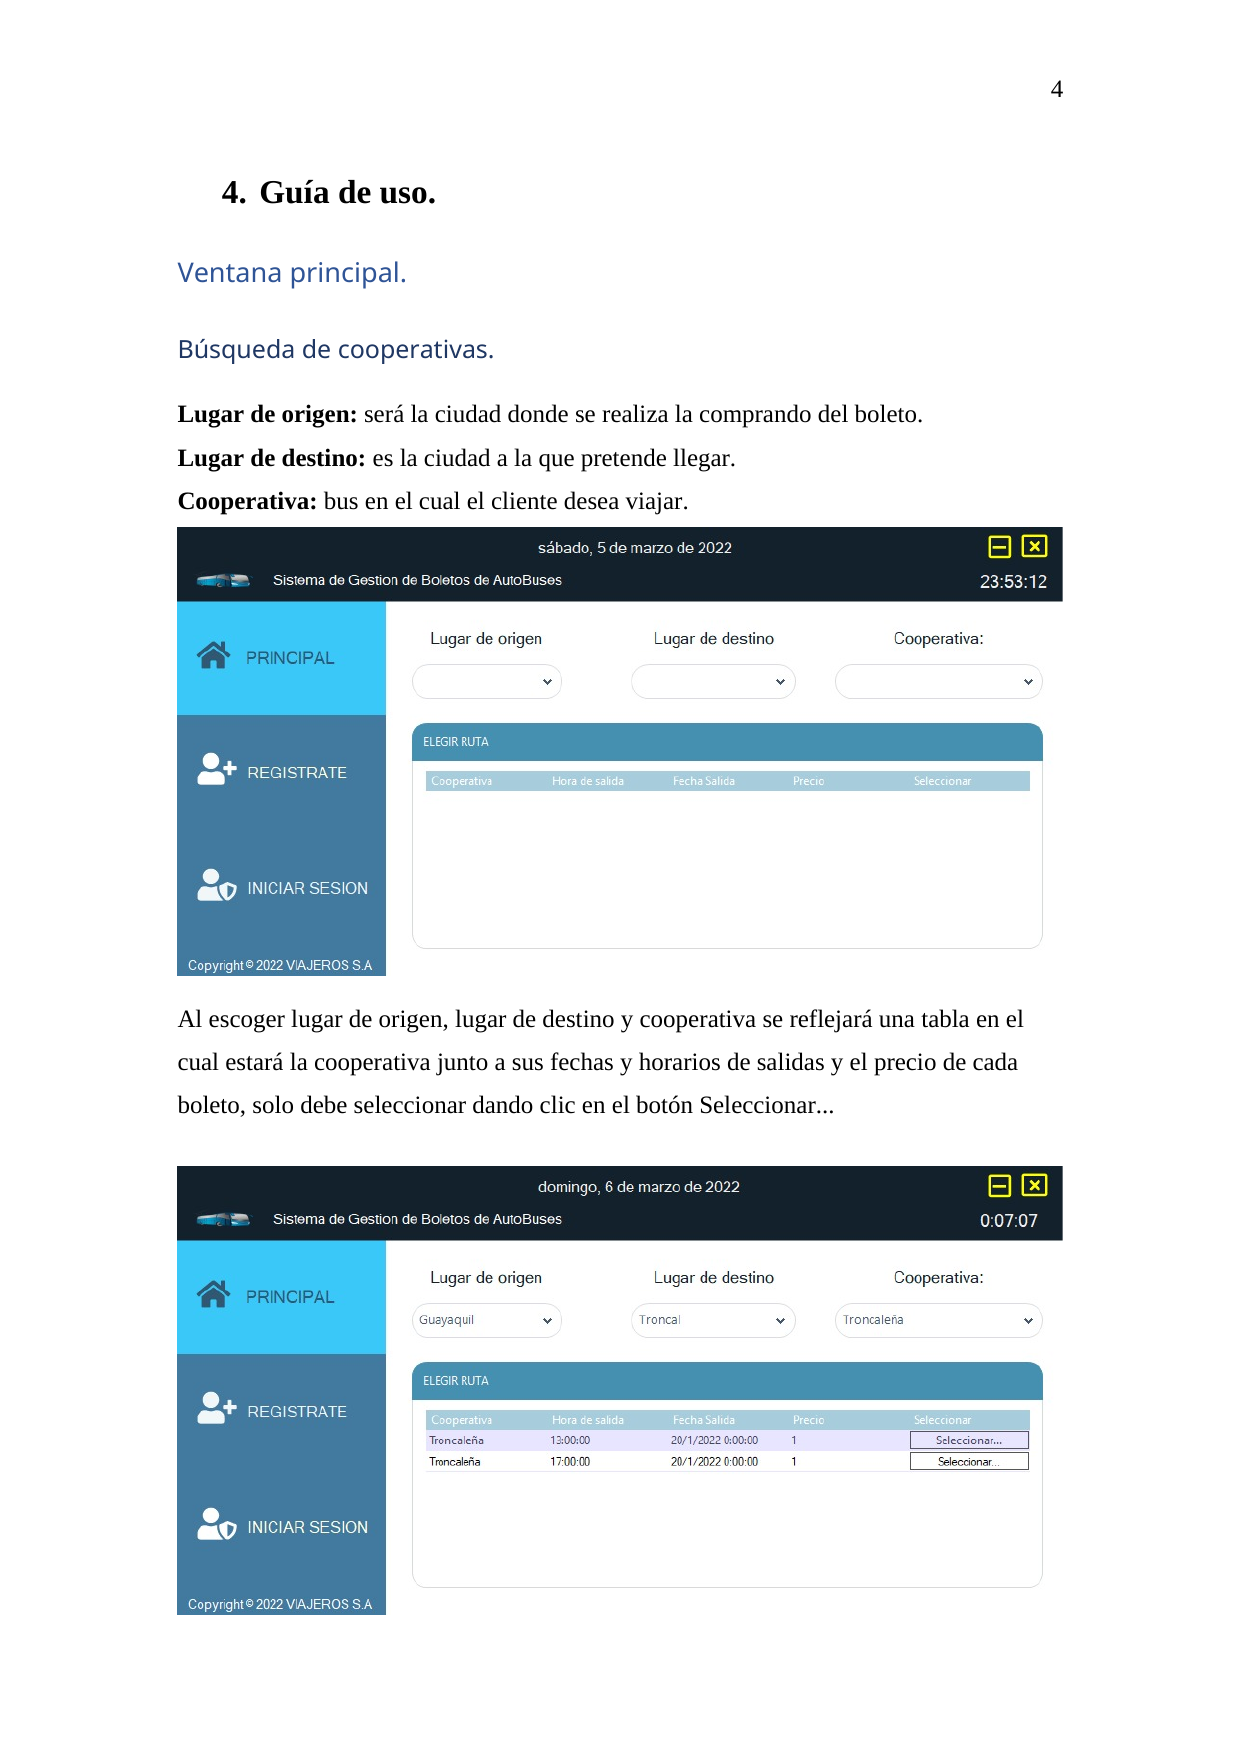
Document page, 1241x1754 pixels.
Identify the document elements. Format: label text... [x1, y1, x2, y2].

picture [177, 1166, 1063, 1615]
text Cooperativa: bus en el cual el cliente desea viajar. [177, 486, 1063, 514]
text Al escoger lugar de origen, lugar de destino y cooperativa se reflejará una tabla en el cual estará la cooperativa junto a sus fechas y horarios de salidas y el precio de cada boleto, solo debe seleccionar dando clic en el botón Seleccionar... [177, 976, 1063, 1119]
text Lugar de destino: es la ciudad a la que pretende llegar. [177, 443, 1063, 471]
subtitle Ventana principal. [177, 253, 1063, 290]
subtitle Búsqueda de cooperativas. [177, 331, 1063, 365]
picture [177, 527, 1063, 976]
subtitle Guía de uso. [222, 173, 1063, 211]
text Lugar de origen: será la ciudad donde se realiza la comprando del boleto. [177, 399, 1063, 428]
